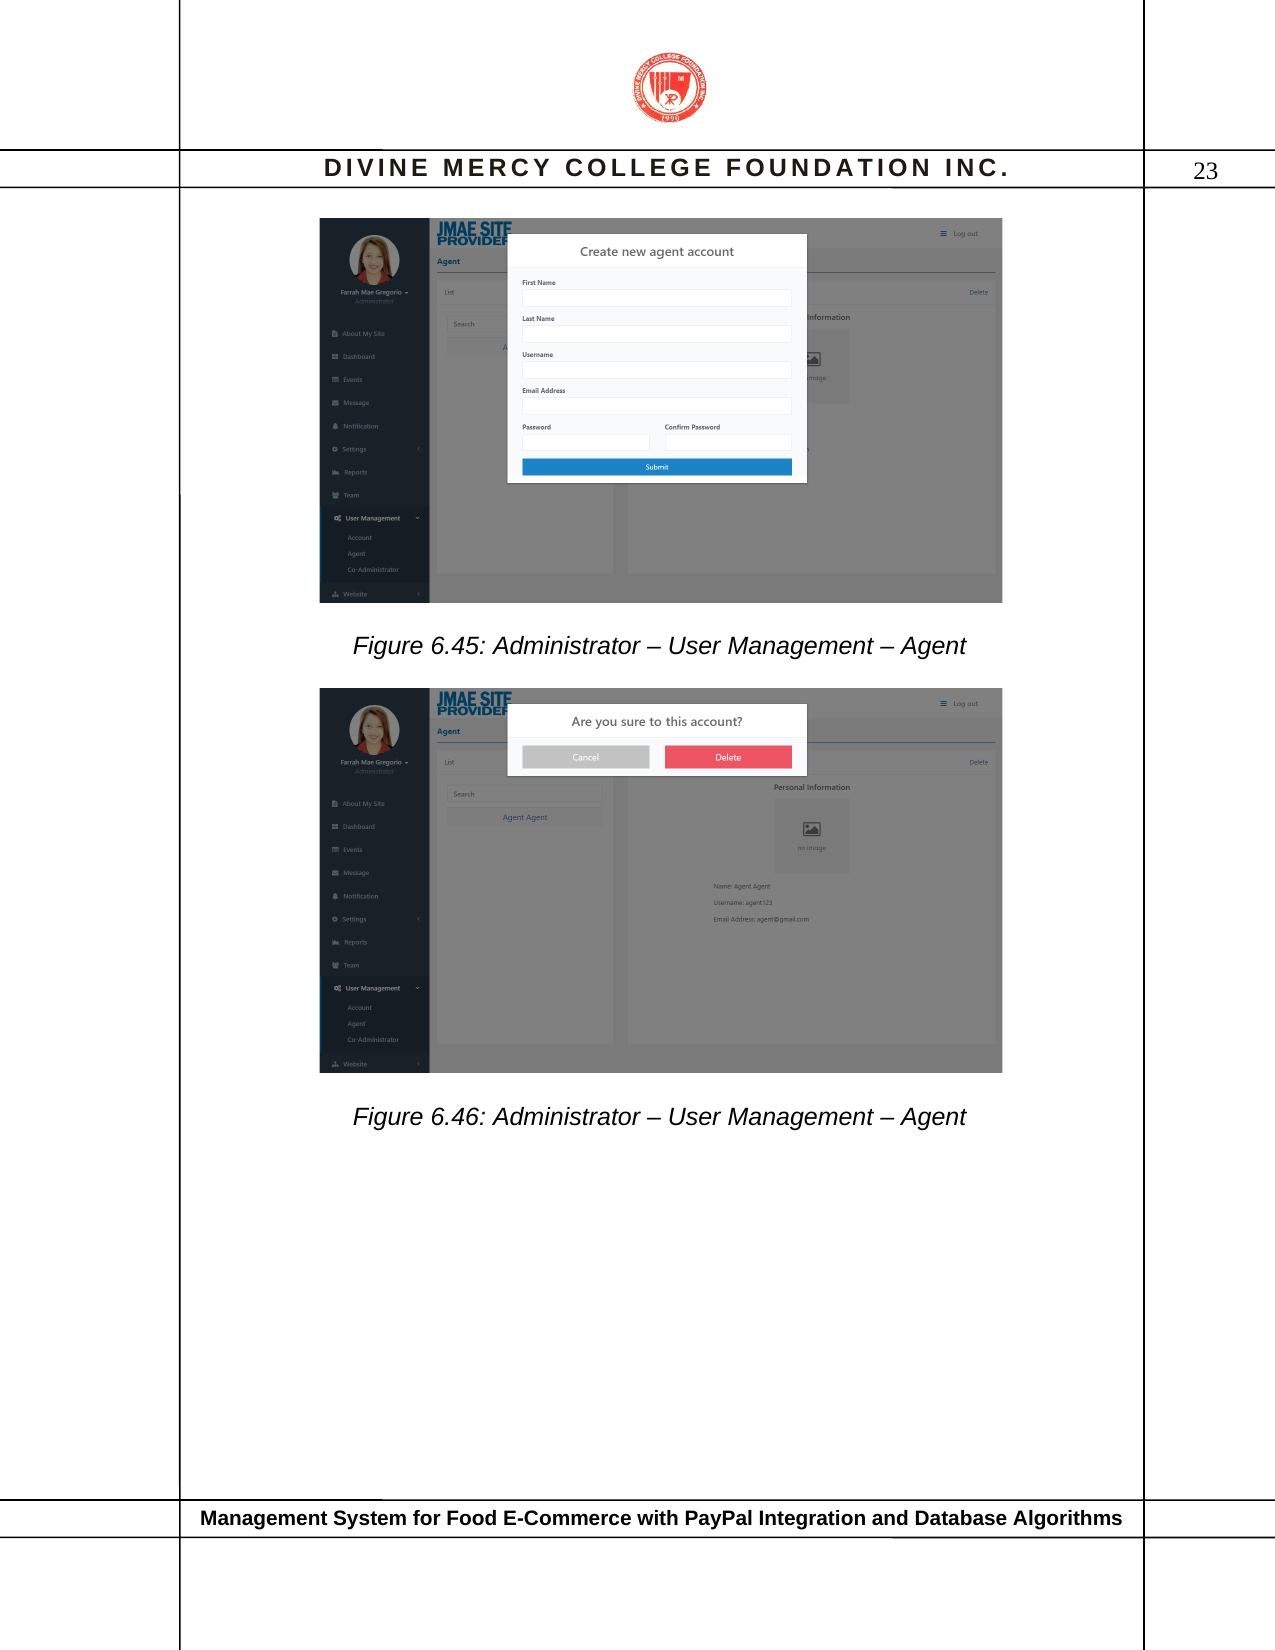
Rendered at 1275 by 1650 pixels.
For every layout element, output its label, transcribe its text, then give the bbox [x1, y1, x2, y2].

text Figure 6.45: Administrator – User Management – Agent [187, 631, 1134, 660]
text Figure 6.46: Administrator – User Management – Agent [187, 1101, 1134, 1130]
picture [319, 688, 1003, 1073]
picture [319, 218, 1003, 603]
picture [632, 52, 709, 123]
